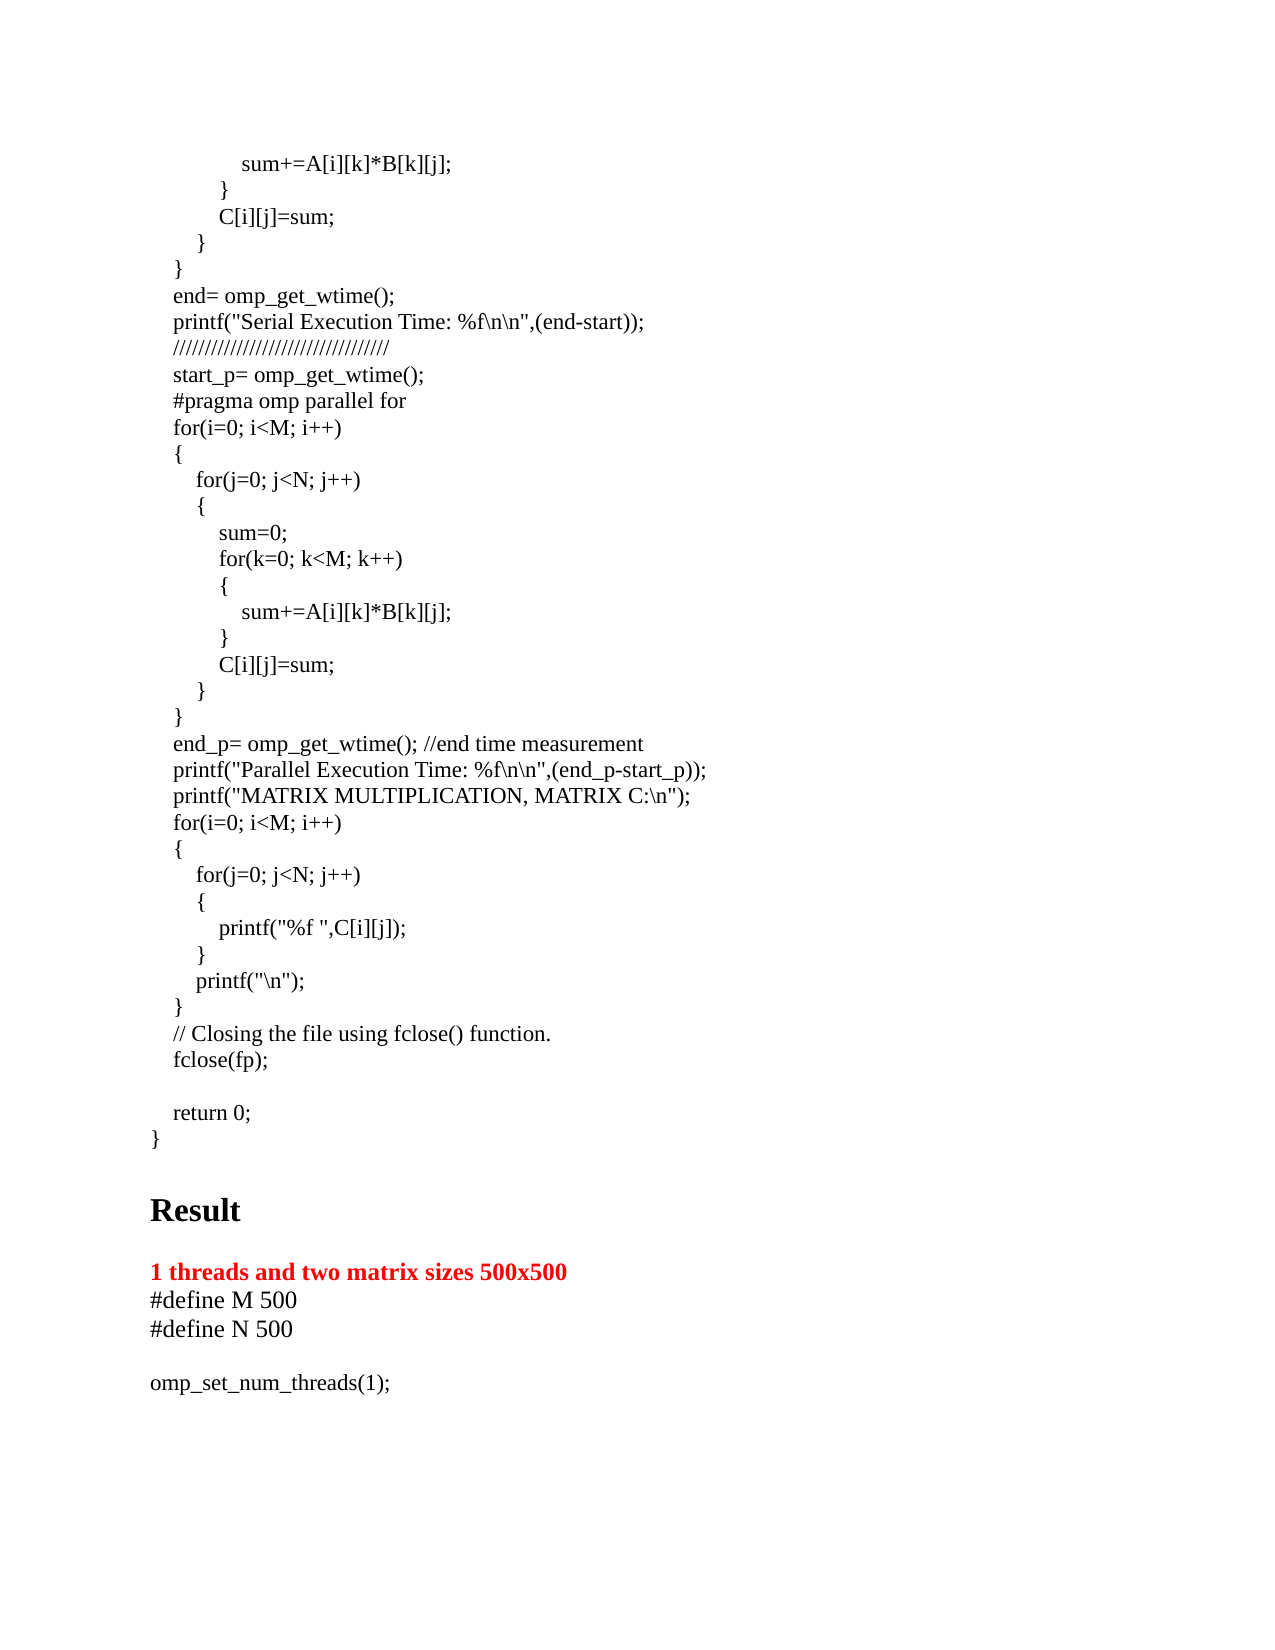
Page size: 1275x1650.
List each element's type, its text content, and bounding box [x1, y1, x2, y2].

text } [150, 624, 1125, 651]
text { [150, 835, 1125, 862]
text 1 threads and two matrix sizes 500x500 [150, 1257, 1125, 1286]
text #define N 500 [150, 1314, 1125, 1343]
text ////////////////////////////////// [150, 334, 1125, 361]
text // Closing the file using fclose() function. [150, 1020, 1125, 1046]
text { [150, 440, 1125, 466]
text } [150, 993, 1125, 1020]
text sum=0; [150, 519, 1125, 545]
text for(i=0; i<M; i++) [150, 413, 1125, 440]
text } [150, 229, 1125, 255]
text #define M 500 [150, 1286, 1125, 1314]
text start_p= omp_get_wtime(); [150, 361, 1125, 387]
text } [150, 1125, 1125, 1151]
text } [150, 677, 1125, 703]
text omp_set_num_threads(1); [150, 1369, 1125, 1396]
text printf("Parallel Execution Time: %f\n\n",(end_p-start_p)); [150, 756, 1125, 782]
text fclose(fp); [150, 1046, 1125, 1072]
text for(j=0; j<N; j++) [150, 862, 1125, 888]
text C[i][j]=sum; [150, 203, 1125, 229]
text #pragma omp parallel for [150, 387, 1125, 413]
text sum+=A[i][k]*B[k][j]; [150, 598, 1125, 624]
text printf("%f ",C[i][j]); [150, 914, 1125, 941]
text { [150, 572, 1125, 598]
text { [150, 493, 1125, 519]
text C[i][j]=sum; [150, 651, 1125, 677]
text } [150, 255, 1125, 282]
text Result [150, 1190, 1125, 1228]
text { [150, 888, 1125, 914]
text printf("Serial Execution Time: %f\n\n",(end-start)); [150, 308, 1125, 334]
text end= omp_get_wtime(); [150, 282, 1125, 308]
text end_p= omp_get_wtime(); //end time measurement [150, 730, 1125, 756]
text printf("MATRIX MULTIPLICATION, MATRIX C:\n"); [150, 782, 1125, 809]
text for(j=0; j<N; j++) [150, 466, 1125, 493]
text for(i=0; i<M; i++) [150, 809, 1125, 835]
text } [150, 941, 1125, 967]
text } [150, 703, 1125, 730]
text } [150, 176, 1125, 203]
text printf("\n"); [150, 967, 1125, 993]
text sum+=A[i][k]*B[k][j]; [150, 150, 1125, 176]
text return 0; [150, 1099, 1125, 1125]
text for(k=0; k<M; k++) [150, 545, 1125, 572]
